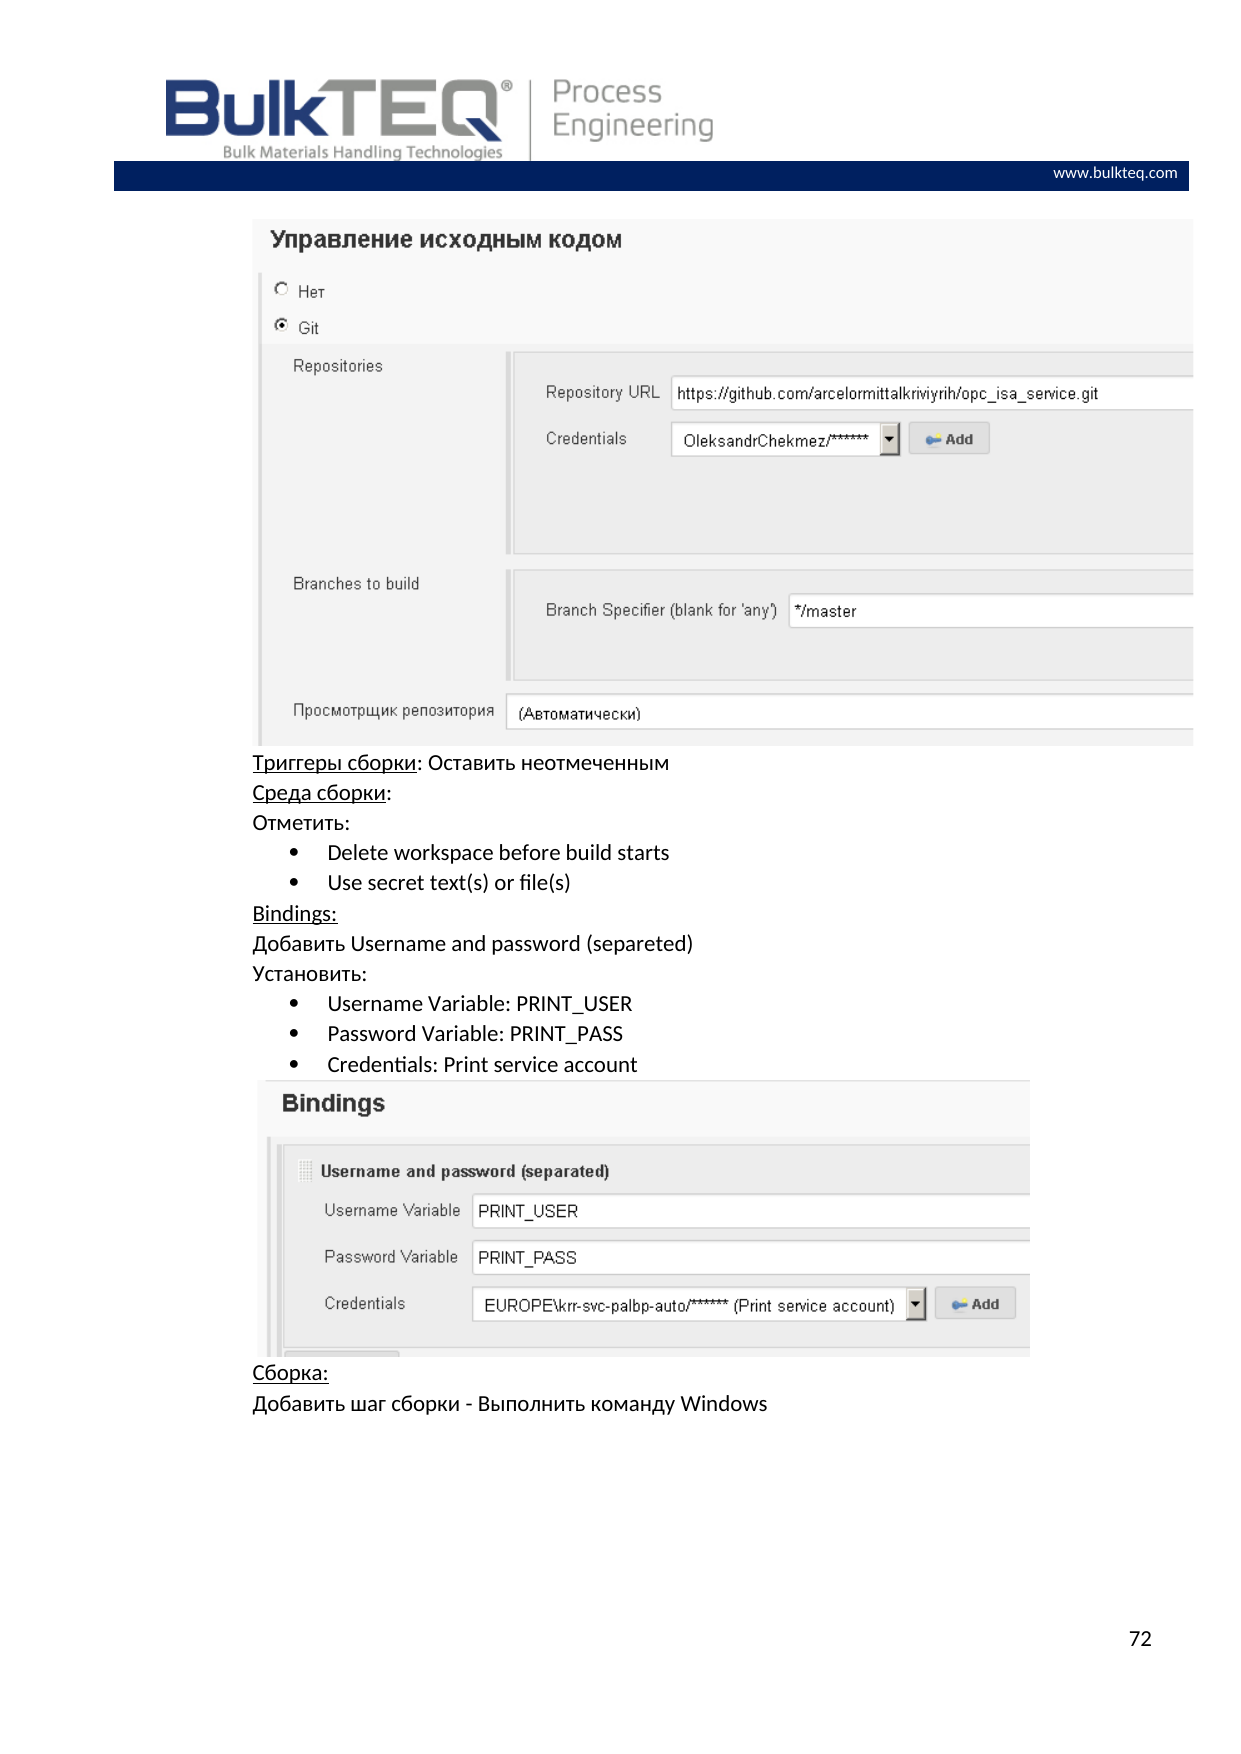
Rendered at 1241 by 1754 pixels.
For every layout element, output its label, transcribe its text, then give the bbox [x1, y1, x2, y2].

picture [166, 78, 713, 161]
list Триггеры сборки: Оставить неотмеченным [252, 748, 1152, 776]
list Добавить шаг сборки - Выполнить команду Windows [252, 1389, 1152, 1417]
picture [252, 219, 1194, 746]
list Username Variable: PRINT_USER [290, 989, 1152, 1017]
list Credentials: Print service account [290, 1050, 1152, 1078]
picture [257, 1080, 1030, 1357]
list Отметить: [252, 808, 1152, 836]
list Установить: [252, 959, 1152, 987]
list Use secret text(s) or file(s) [290, 868, 1152, 897]
list Delete workspace before build starts [290, 838, 1152, 866]
list Password Variable: PRINT_PASS [290, 1019, 1152, 1048]
list Bindings: [252, 899, 1152, 927]
list Добавить Username and password (separeted) [252, 929, 1152, 957]
list Сборка: [252, 1358, 1152, 1386]
list Среда сборки: [252, 778, 1152, 806]
